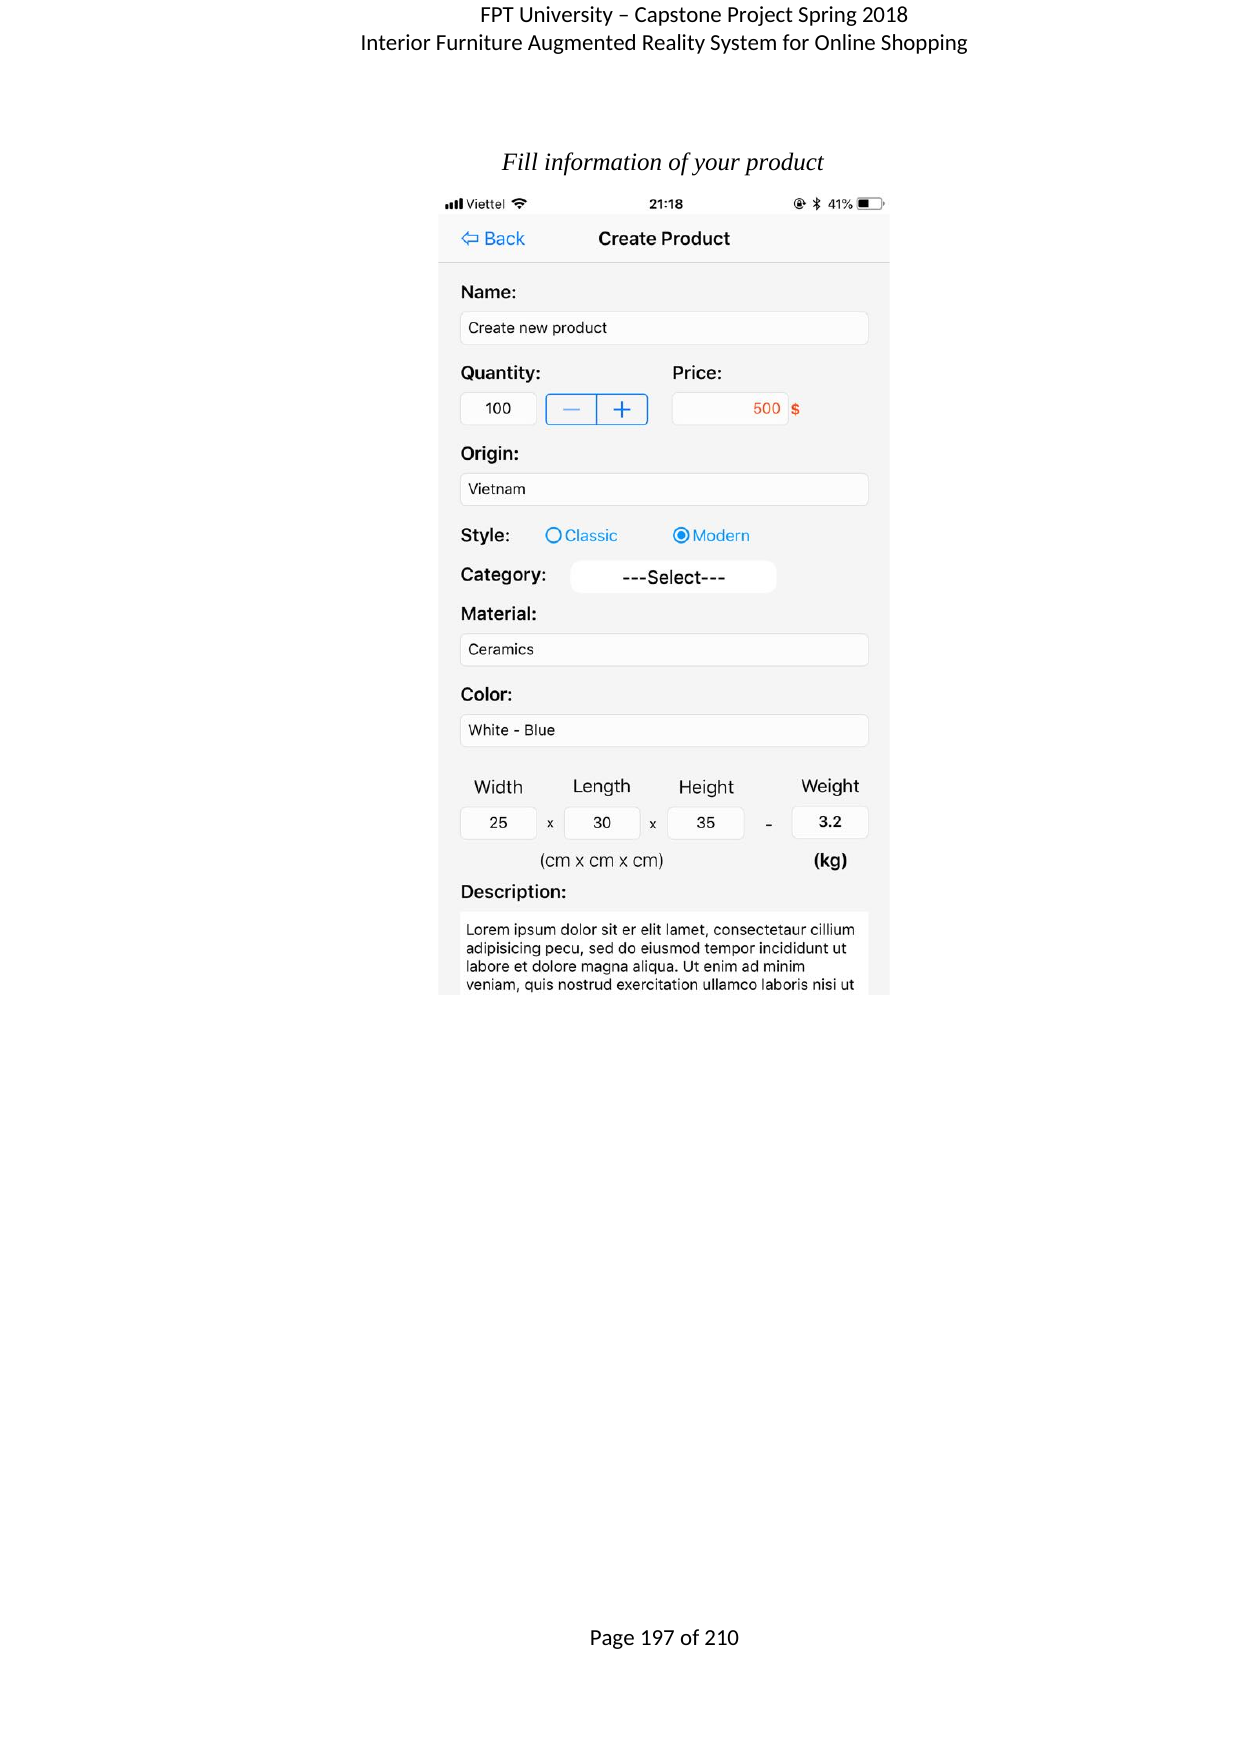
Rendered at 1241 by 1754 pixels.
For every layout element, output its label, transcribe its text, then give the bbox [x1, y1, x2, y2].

picture [438, 192, 890, 995]
subtitle Fill information of your product [207, 147, 1121, 176]
